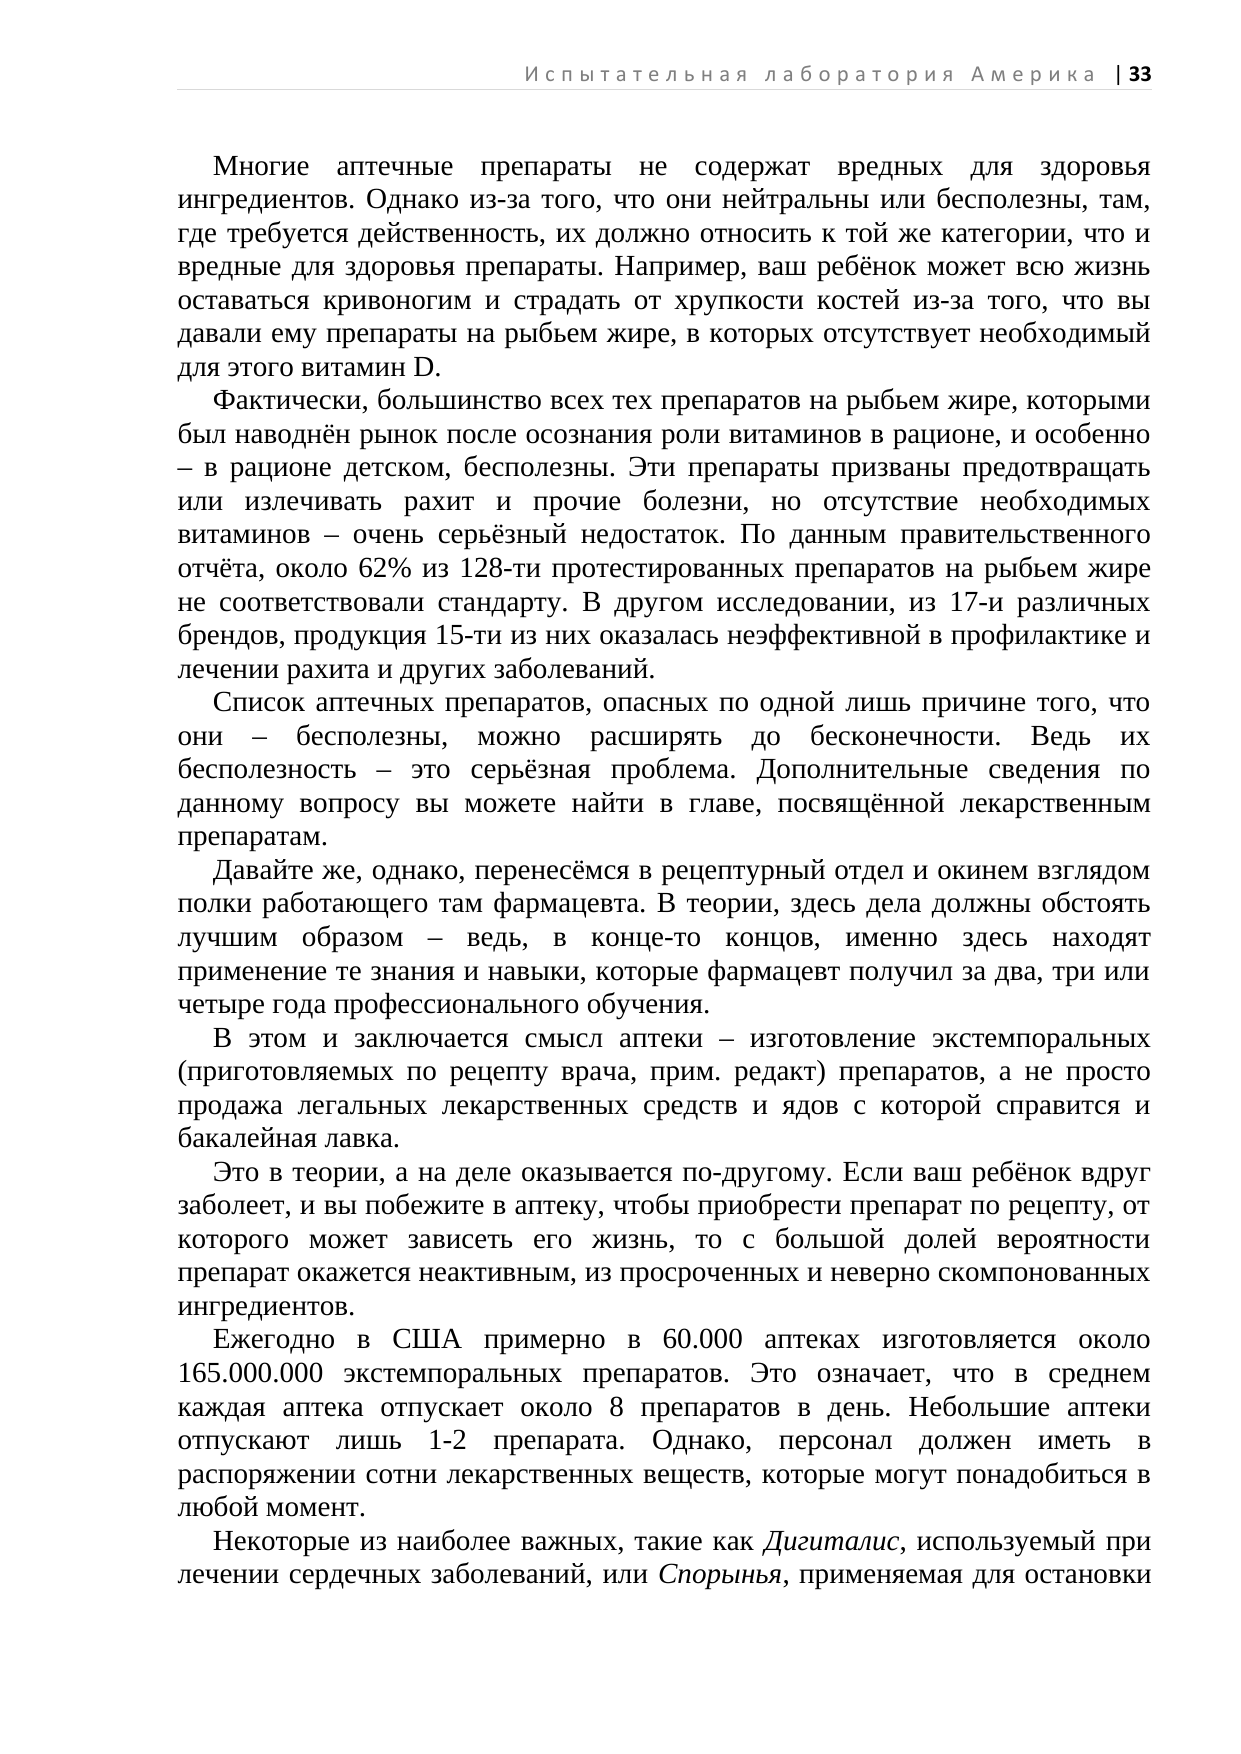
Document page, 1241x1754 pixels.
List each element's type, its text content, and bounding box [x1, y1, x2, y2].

text Список аптечных препаратов, опасных по одной лишь причине того, что они – бесполезны, можно расширять до бесконечности. Ведь их бесполезность – это серьёзная проблема. Дополнительные сведения по данному вопросу вы можете найти в главе, посвящённой лекарственным препаратам. [177, 684, 1152, 852]
text Это в теории, а на деле оказывается по-другому. Если ваш ребёнок вдруг заболеет, и вы побежите в аптеку, чтобы приобрести препарат по рецепту, от которого может зависеть его жизнь, то с большой долей вероятности препарат окажется неактивным, из просроченных и неверно скомпонованных ингредиентов. [177, 1154, 1152, 1322]
text Фактически, большинство всех тех препаратов на рыбьем жире, которыми был наводнён рынок после осознания роли витаминов в рационе, и особенно – в рационе детском, бесполезны. Эти препараты призваны предотвращать или излечивать рахит и прочие болезни, но отсутствие необходимых витаминов – очень серьёзный недостаток. По данным правительственного отчёта, около 62% из 128-ти протестированных препаратов на рыбьем жире не соответствовали стандарту. В другом исследовании, из 17-и различных брендов, продукция 15-ти из них оказалась неэффективной в профилактике и лечении рахита и других заболеваний. [177, 382, 1152, 684]
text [177, 1523, 1152, 1590]
text В этом и заключается смысл аптеки – изготовление экстемпоральных (приготовляемых по рецепту врача, прим. редакт) препаратов, а не просто продажа легальных лекарственных средств и ядов с которой справится и бакалейная лавка. [177, 1020, 1152, 1154]
text Многие аптечные препараты не содержат вредных для здоровья ингредиентов. Однако из-за того, что они нейтральны или бесполезны, там, где требуется действенность, их должно относить к той же категории, что и вредные для здоровья препараты. Например, ваш ребёнок может всю жизнь оставаться кривоногим и страдать от хрупкости костей из-за того, что вы давали ему препараты на рыбьем жире, в которых отсутствует необходимый для этого витамин D. [177, 148, 1152, 382]
text Ежегодно в США примерно в 60.000 аптеках изготовляется около 165.000.000 экстемпоральных препаратов. Это означает, что в среднем каждая аптека отпускает около 8 препаратов в день. Небольшие аптеки отпускают лишь 1-2 препарата. Однако, персонал должен иметь в распоряжении сотни лекарственных веществ, которые могут понадобиться в любой момент. [177, 1322, 1152, 1523]
text Давайте же, однако, перенесёмся в рецептурный отдел и окинем взглядом полки работающего там фармацевта. В теории, здесь дела должны обстоять лучшим образом – ведь, в конце-то концов, именно здесь находят применение те знания и навыки, которые фармацевт получил за два, три или четыре года профессионального обучения. [177, 852, 1152, 1020]
